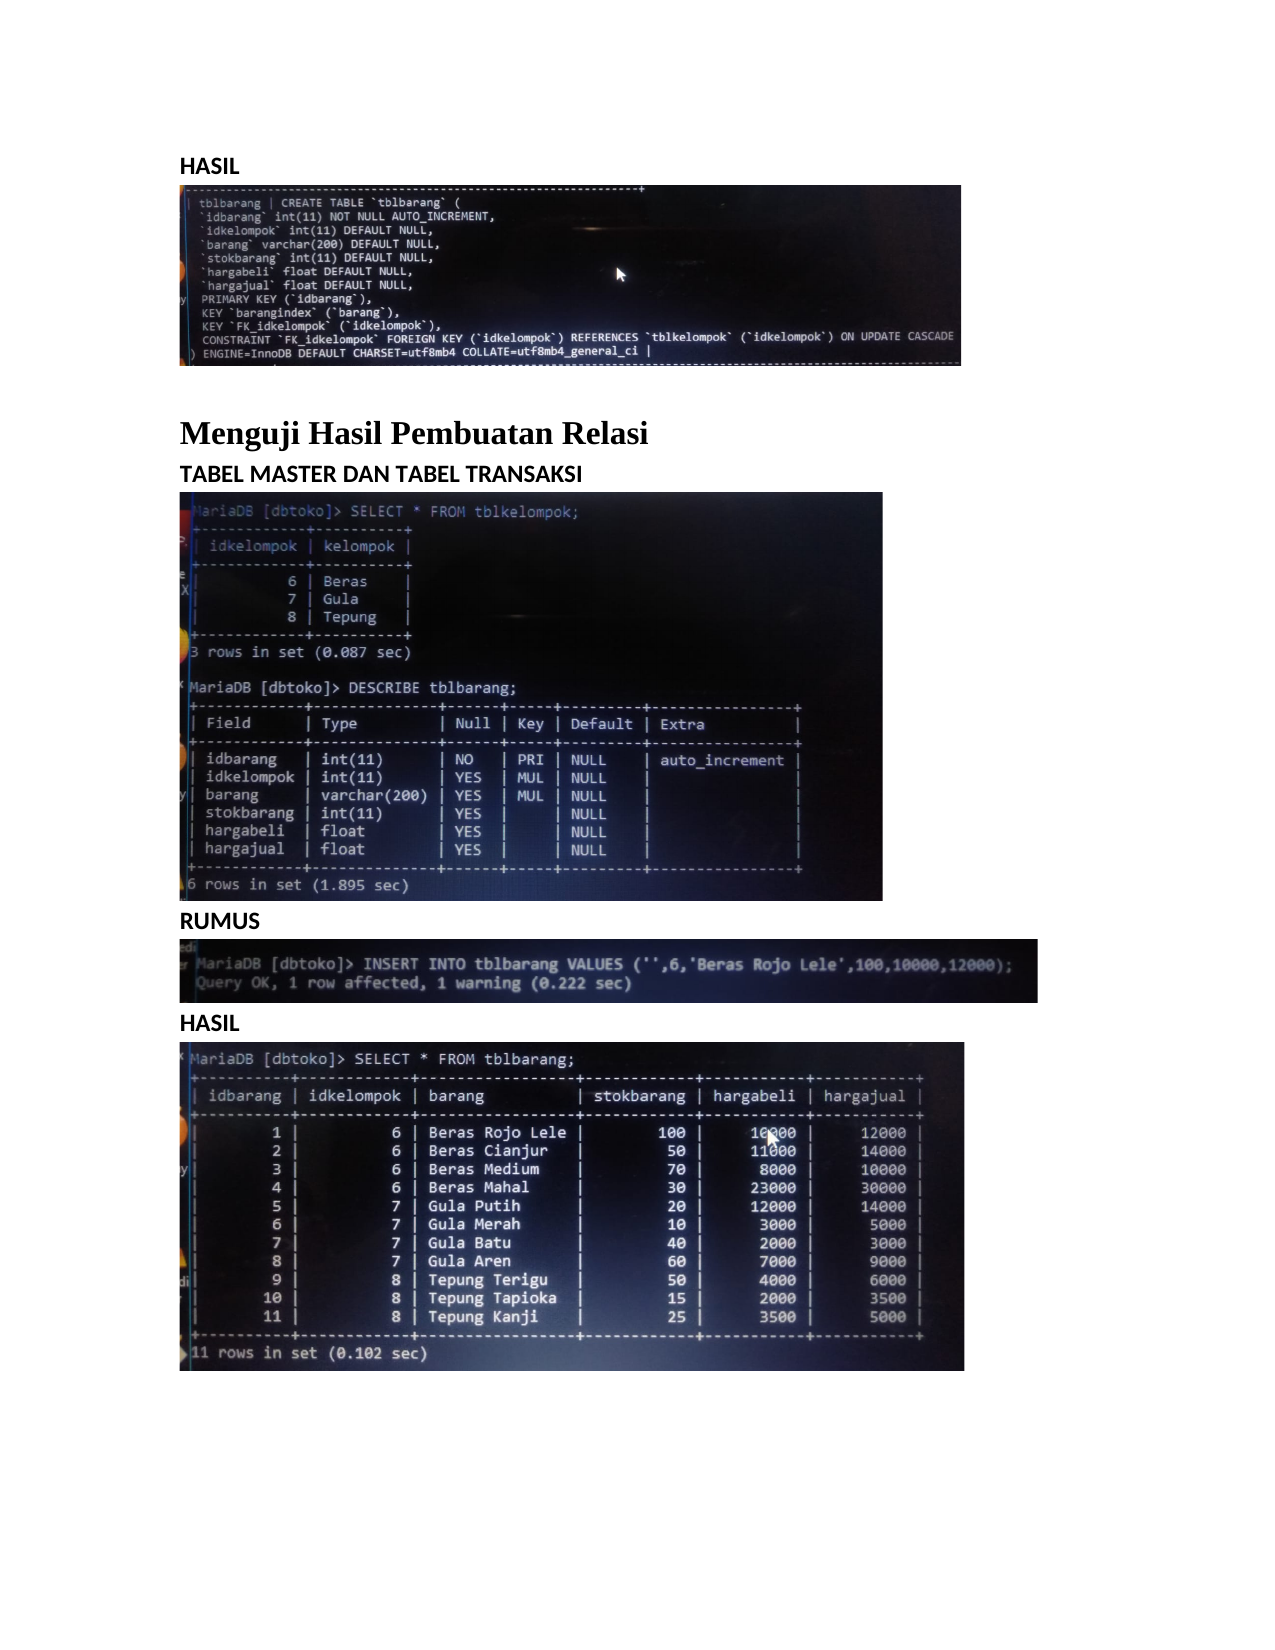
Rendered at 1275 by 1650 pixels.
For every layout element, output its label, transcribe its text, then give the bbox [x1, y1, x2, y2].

picture [179, 492, 883, 901]
picture [179, 185, 962, 366]
text HASIL [179, 150, 1125, 181]
text HASIL [179, 1007, 1125, 1037]
picture [179, 1042, 965, 1371]
picture [179, 939, 1038, 1003]
text Menguji Hasil Pembuatan Relasi [179, 414, 1125, 452]
text TABEL MASTER DAN TABEL TRANSAKSI [179, 458, 1125, 488]
text RUMUS [179, 905, 1125, 935]
